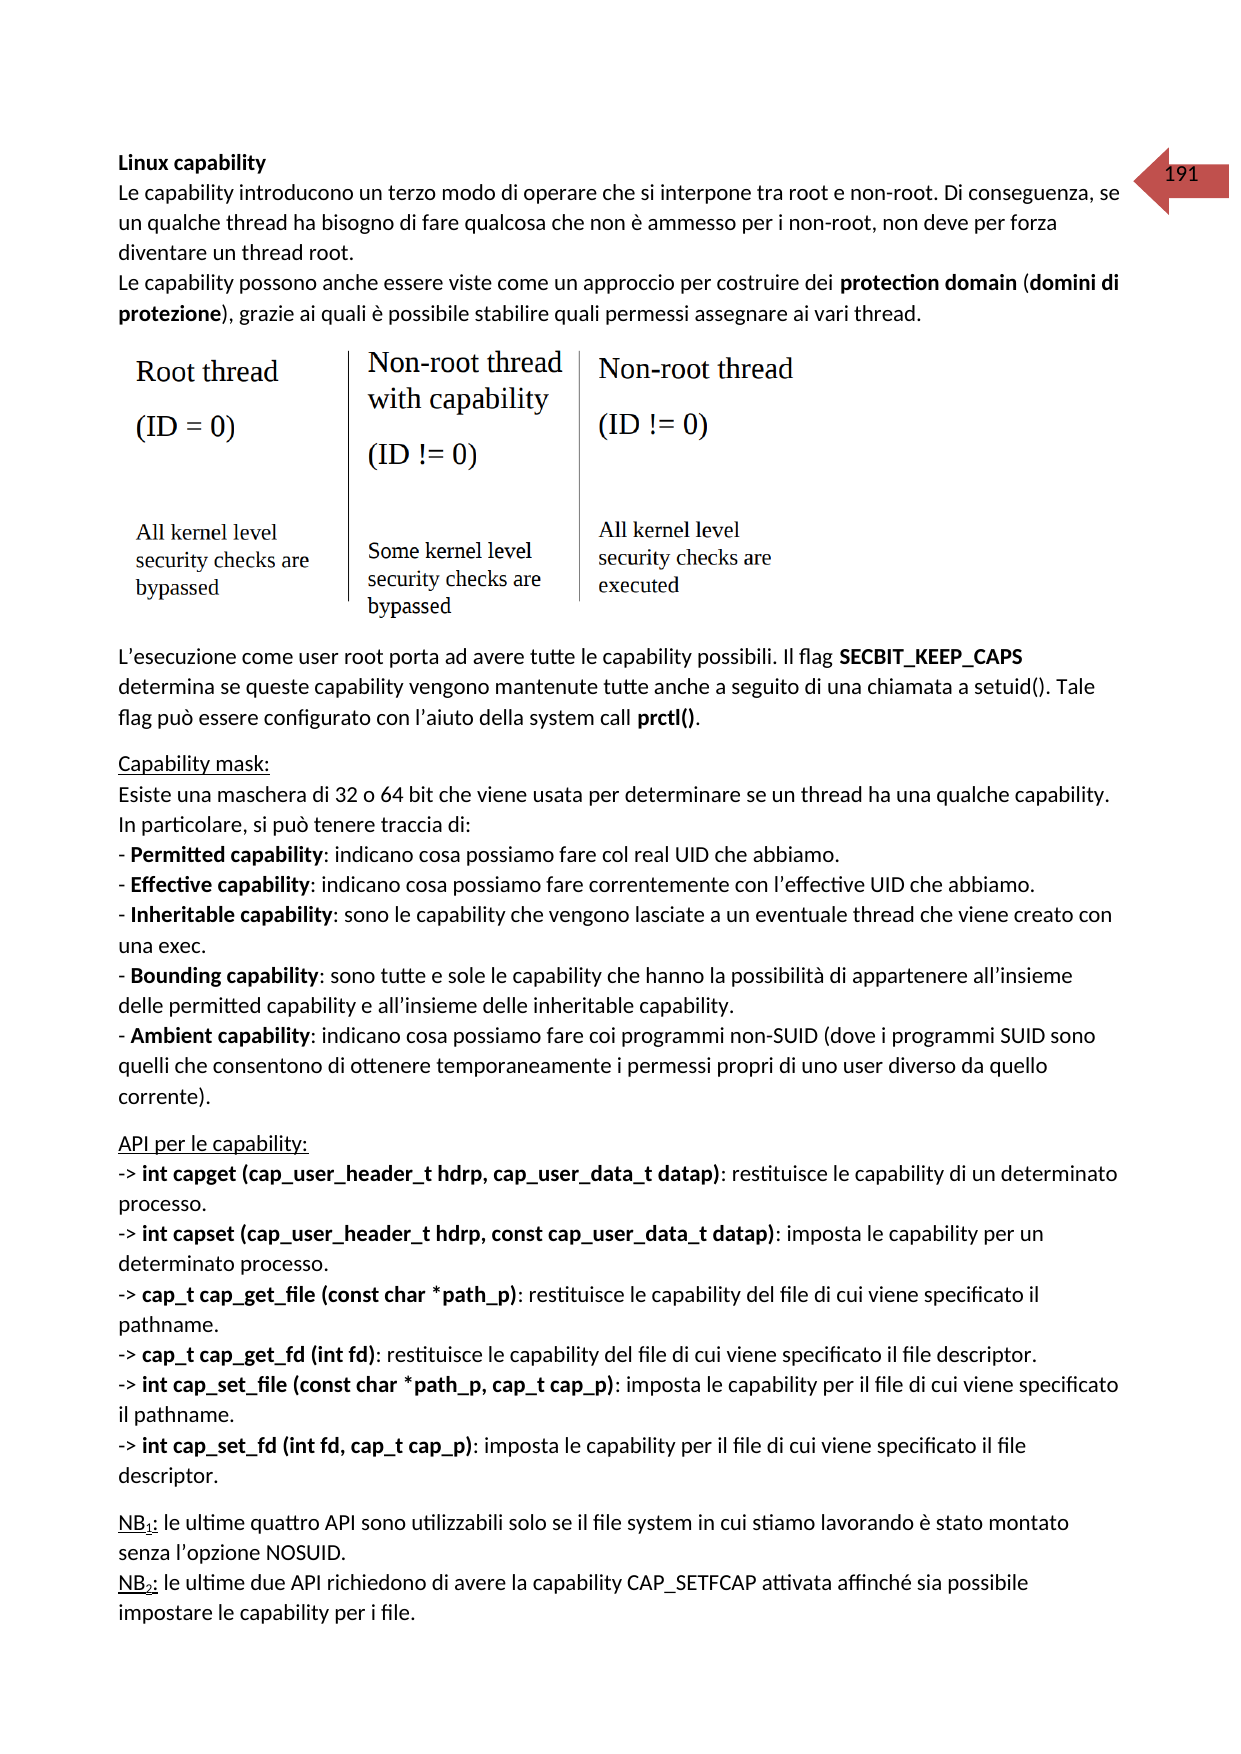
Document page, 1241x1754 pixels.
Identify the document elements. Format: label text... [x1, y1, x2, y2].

text Capability mask: Esiste una maschera di 32 o 64 bit che viene usata per determinare se un thread ha una qualche capability. In particolare, si può tenere traccia di: - Permitted capability: indicano cosa possiamo fare col real UID che abbiamo. - Effective capability: indicano cosa possiamo fare correntemente con l’effective UID che abbiamo. - Inheritable capability: sono le capability che vengono lasciate a un eventuale thread che viene creato con una exec. - Bounding capability: sono tutte e sole le capability che hanno la possibilità di appartenere all’insieme delle permitted capability e all’insieme delle inheritable capability. - Ambient capability: indicano cosa possiamo fare coi programmi non-SUID (dove i programmi SUID sono quelli che consentono di ottenere temporaneamente i permessi propri di uno user diverso da quello corrente). [118, 749, 1122, 1110]
picture [118, 345, 814, 624]
text NB1: le ultime quattro API sono utilizzabili solo se il file system in cui stiamo lavorando è stato montato senza l’opzione NOSUID. NB2: le ultime due API richiedono di avere la capability CAP_SETFCAP attivata affinché sia possibile impostare le capability per i file. [118, 1508, 1122, 1626]
text L’esecuzione come user root porta ad avere tutte le capability possibili. Il flag SECBIT_KEEP_CAPS determina se queste capability vengono mantenute tutte anche a seguito di una chiamata a setuid(). Tale flag può essere configurato con l’aiuto della system call prctl(). [118, 642, 1122, 731]
text API per le capability: -> int capget (cap_user_header_t hdrp, cap_user_data_t datap): restituisce le capability di un determinato processo. -> int capset (cap_user_header_t hdrp, const cap_user_data_t datap): imposta le capability per un determinato processo. -> cap_t cap_get_file (const char *path_p): restituisce le capability del file di cui viene specificato il pathname. -> cap_t cap_get_fd (int fd): restituisce le capability del file di cui viene specificato il file descriptor. -> int cap_set_file (const char *path_p, cap_t cap_p): imposta le capability per il file di cui viene specificato il pathname. -> int cap_set_fd (int fd, cap_t cap_p): imposta le capability per il file di cui viene specificato il file descriptor. [118, 1129, 1122, 1489]
text Linux capability Le capability introducono un terzo modo di operare che si interpone tra root e non-root. Di conseguenza, se un qualche thread ha bisogno di fare qualcosa che non è ammesso per i non-root, non deve per forza diventare un thread root. Le capability possono anche essere viste come un approccio per costruire dei protection domain (domini di protezione), grazie ai quali è possibile stabilire quali permessi assegnare ai vari thread. [118, 148, 1122, 327]
